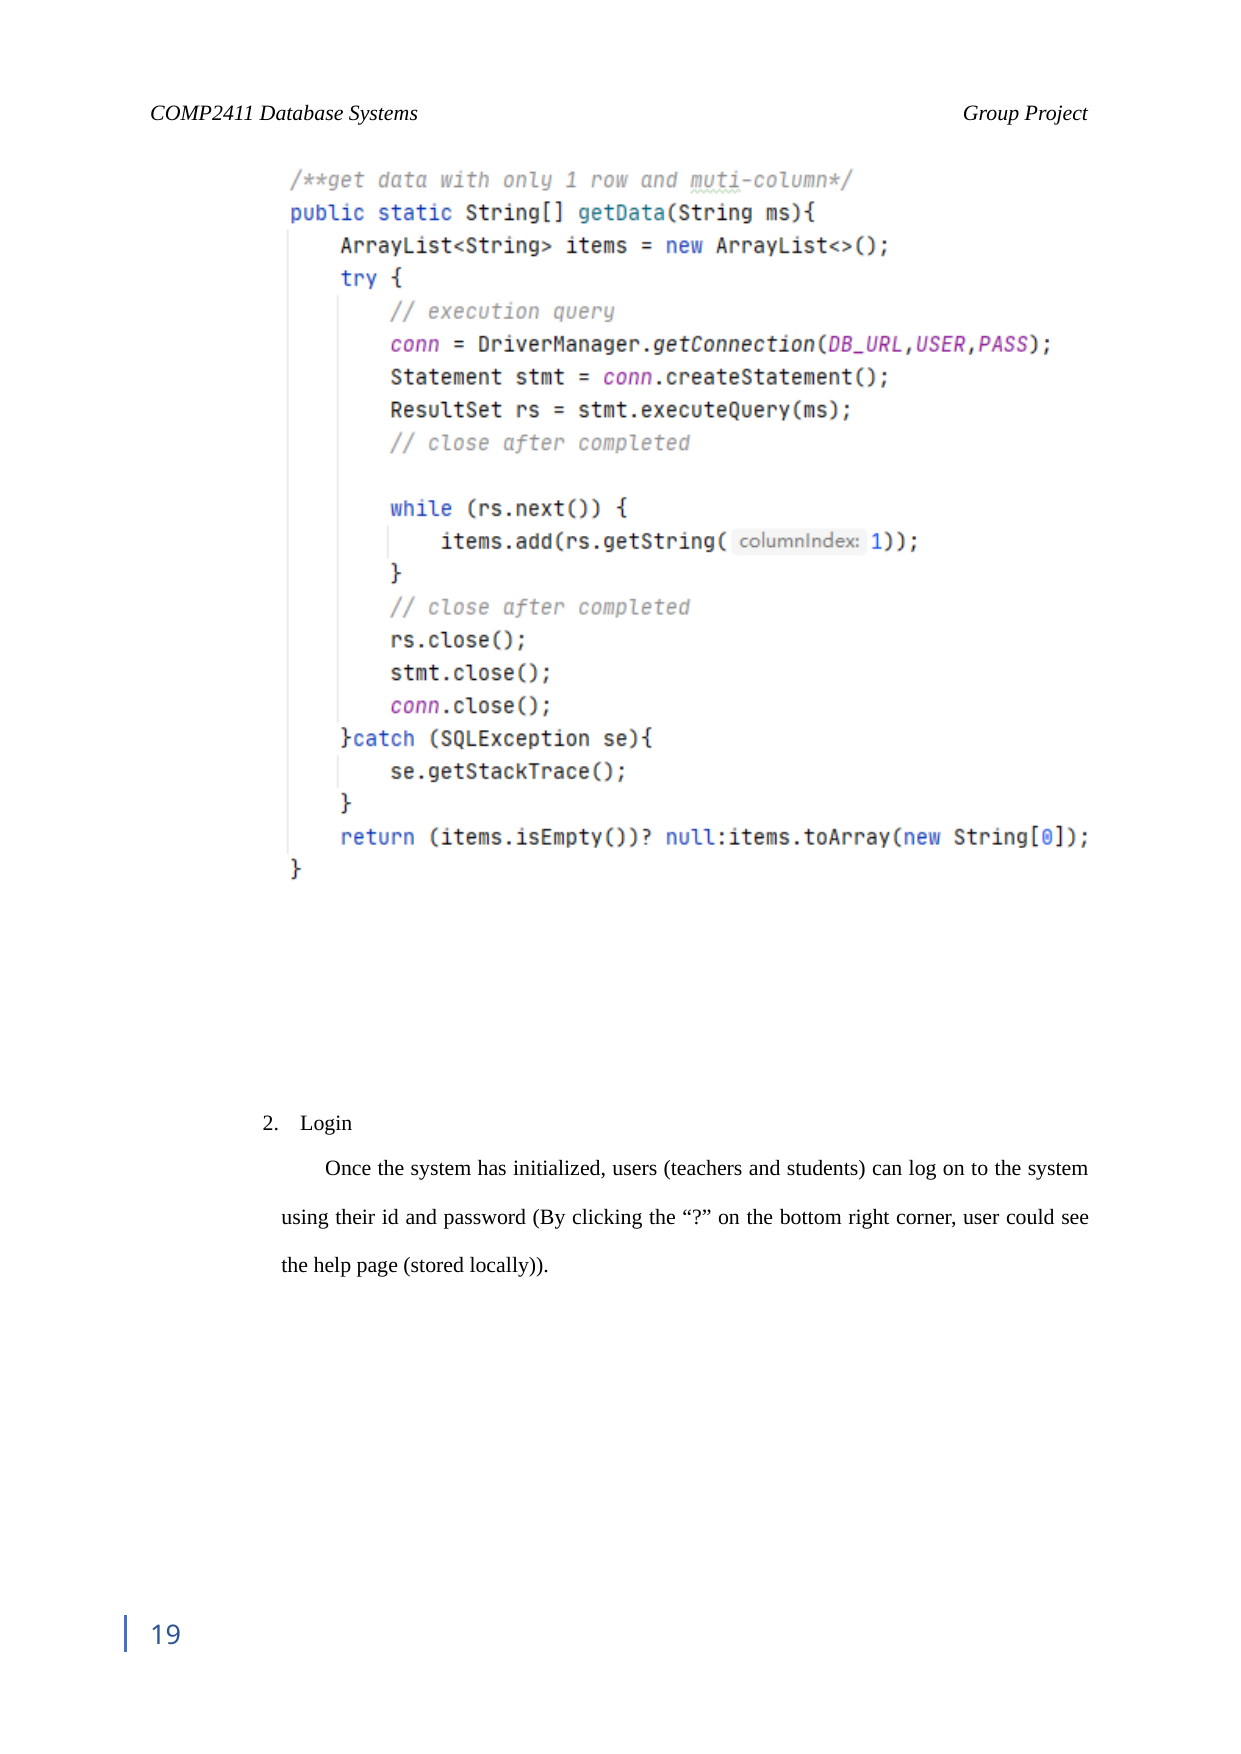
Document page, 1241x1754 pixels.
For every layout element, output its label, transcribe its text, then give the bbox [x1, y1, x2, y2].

list Login [262, 1106, 1090, 1139]
picture [281, 162, 1096, 884]
text Once the system has initialized, users (teachers and students) can log on to the system using their id and password (By clicking the “?” on the bottom right corner, user could see the help page (stored locally)). [281, 1151, 1090, 1281]
